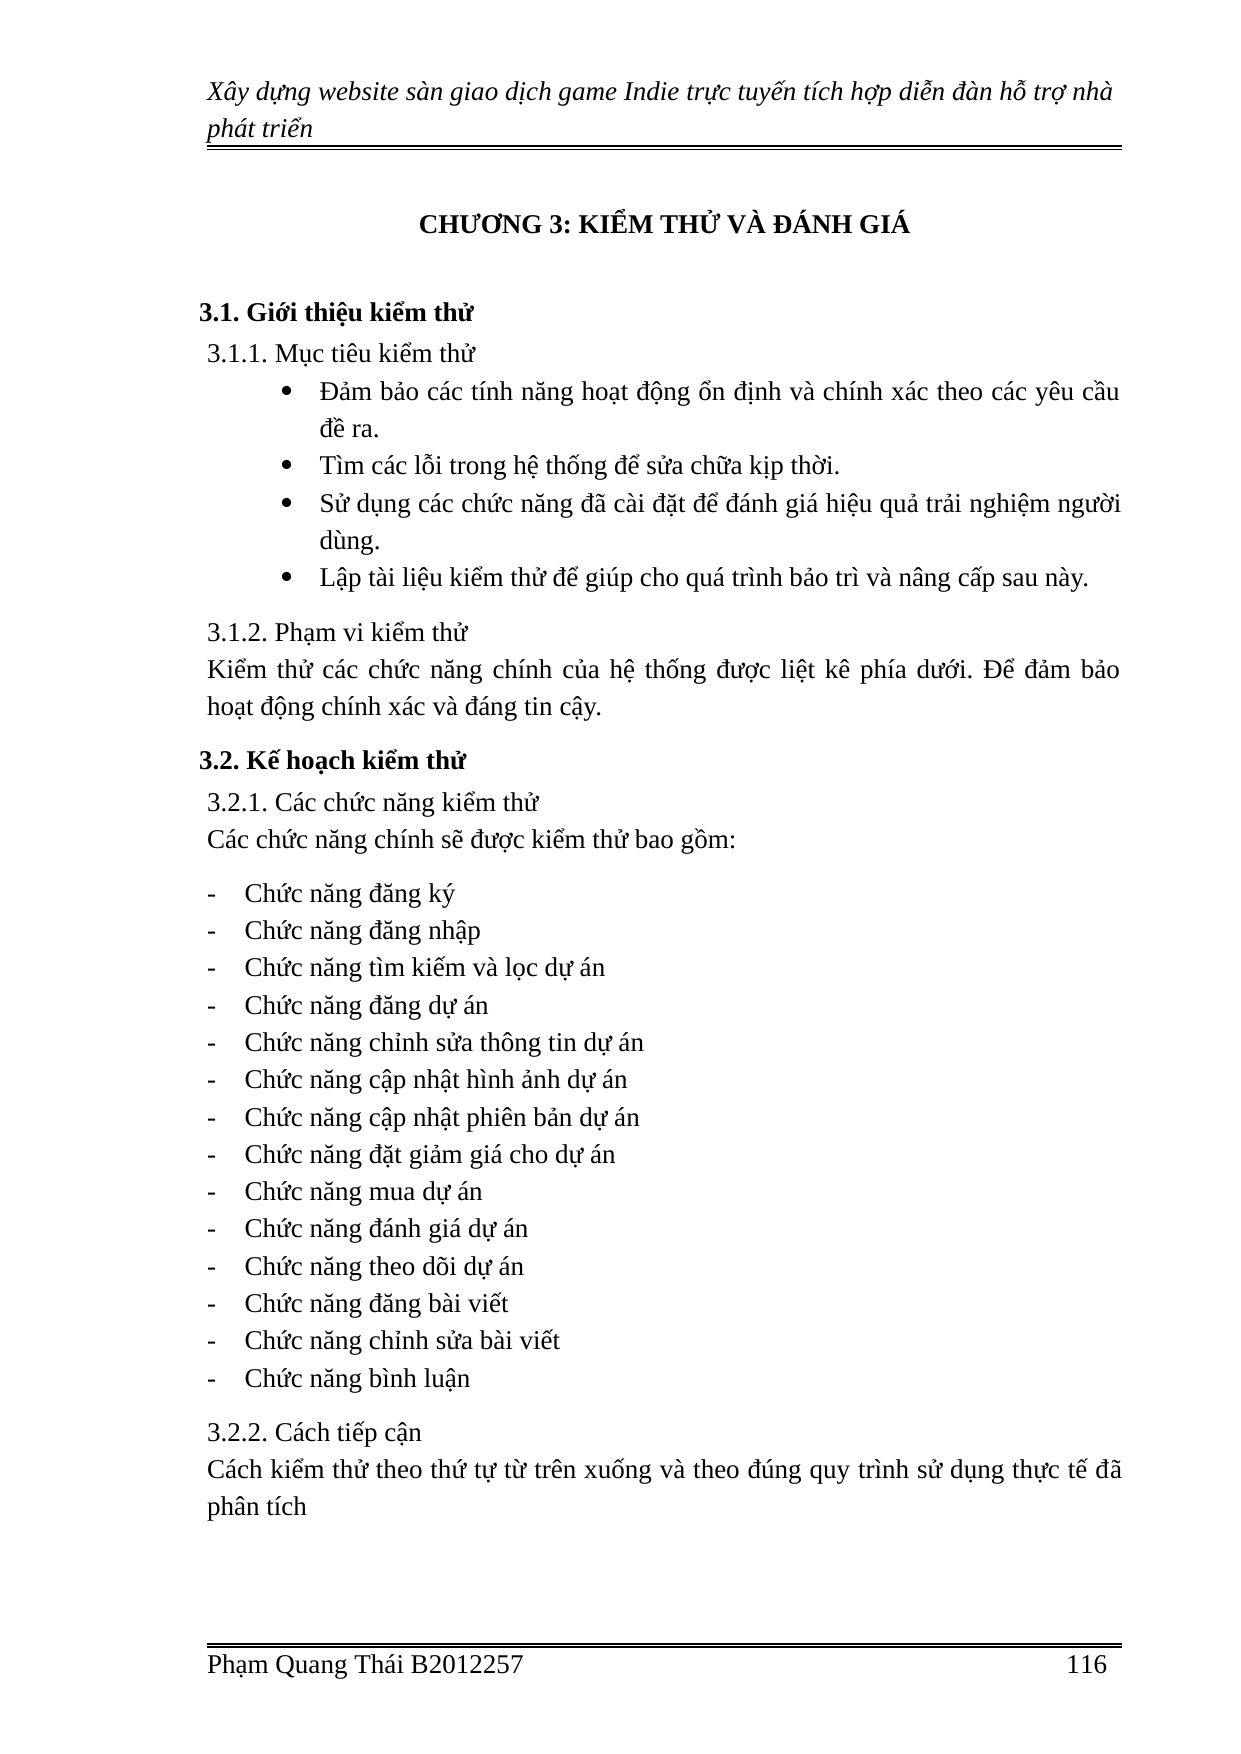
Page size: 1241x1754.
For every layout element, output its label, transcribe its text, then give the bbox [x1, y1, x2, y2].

text Kiểm thử các chức năng chính của hệ thống được liệt kê phía dưới. Để đảm bảo hoạt động chính xác và đáng tin cậy. [207, 653, 1122, 721]
list Chức năng đăng bài viết [207, 1287, 1122, 1318]
list Chức năng cập nhật phiên bản dự án [207, 1101, 1122, 1132]
subtitle 3.1.2. Phạm vi kiểm thử [207, 616, 1122, 647]
subtitle . Cách tiếp cận [207, 1416, 1122, 1447]
list Chức năng mua dự án [207, 1175, 1122, 1206]
list Chức năng cập nhật hình ảnh dự án [207, 1063, 1122, 1094]
subtitle . Các chức năng kiểm thử [207, 786, 1122, 817]
list Chức năng chỉnh sửa bài viết [207, 1324, 1122, 1356]
subtitle 3.1.1. Mục tiêu kiểm thử [207, 337, 1122, 368]
subtitle CHƯƠNG 3: KIỂM THỬ VÀ ĐÁNH GIÁ [207, 208, 1122, 239]
text Các chức năng chính sẽ được kiểm thử bao gồm: [207, 823, 1122, 854]
list Chức năng đăng ký [207, 877, 1122, 908]
text Cách kiểm thử theo thứ tự từ trên xuống và theo đúng quy trình sử dụng thực tế đã phân tích [207, 1453, 1122, 1521]
list Chức năng đánh giá dự án [207, 1212, 1122, 1244]
list Đảm bảo các tính năng hoạt động ổn định và chính xác theo các yêu cầu đề ra. [282, 374, 1122, 443]
list Chức năng đăng nhập [207, 914, 1122, 945]
list Chức năng theo dõi dự án [207, 1250, 1122, 1281]
list Chức năng chỉnh sửa thông tin dự án [207, 1026, 1122, 1057]
list Lập tài liệu kiểm thử để giúp cho quá trình bảo trì và nâng cấp sau này. [282, 561, 1122, 593]
list Chức năng tìm kiếm và lọc dự án [207, 951, 1122, 983]
list Chức năng bình luận [207, 1362, 1122, 1393]
list Chức năng đăng dự án [207, 989, 1122, 1020]
subtitle . Kế hoạch kiểm thử [199, 744, 1122, 775]
list Tìm các lỗi trong hệ thống để sửa chữa kịp thời. [282, 449, 1122, 481]
list Chức năng đặt giảm giá cho dự án [207, 1138, 1122, 1169]
list Sử dụng các chức năng đã cài đặt để đánh giá hiệu quả trải nghiệm người dùng. [282, 487, 1122, 555]
subtitle . Giới thiệu kiểm thử [199, 296, 1122, 327]
